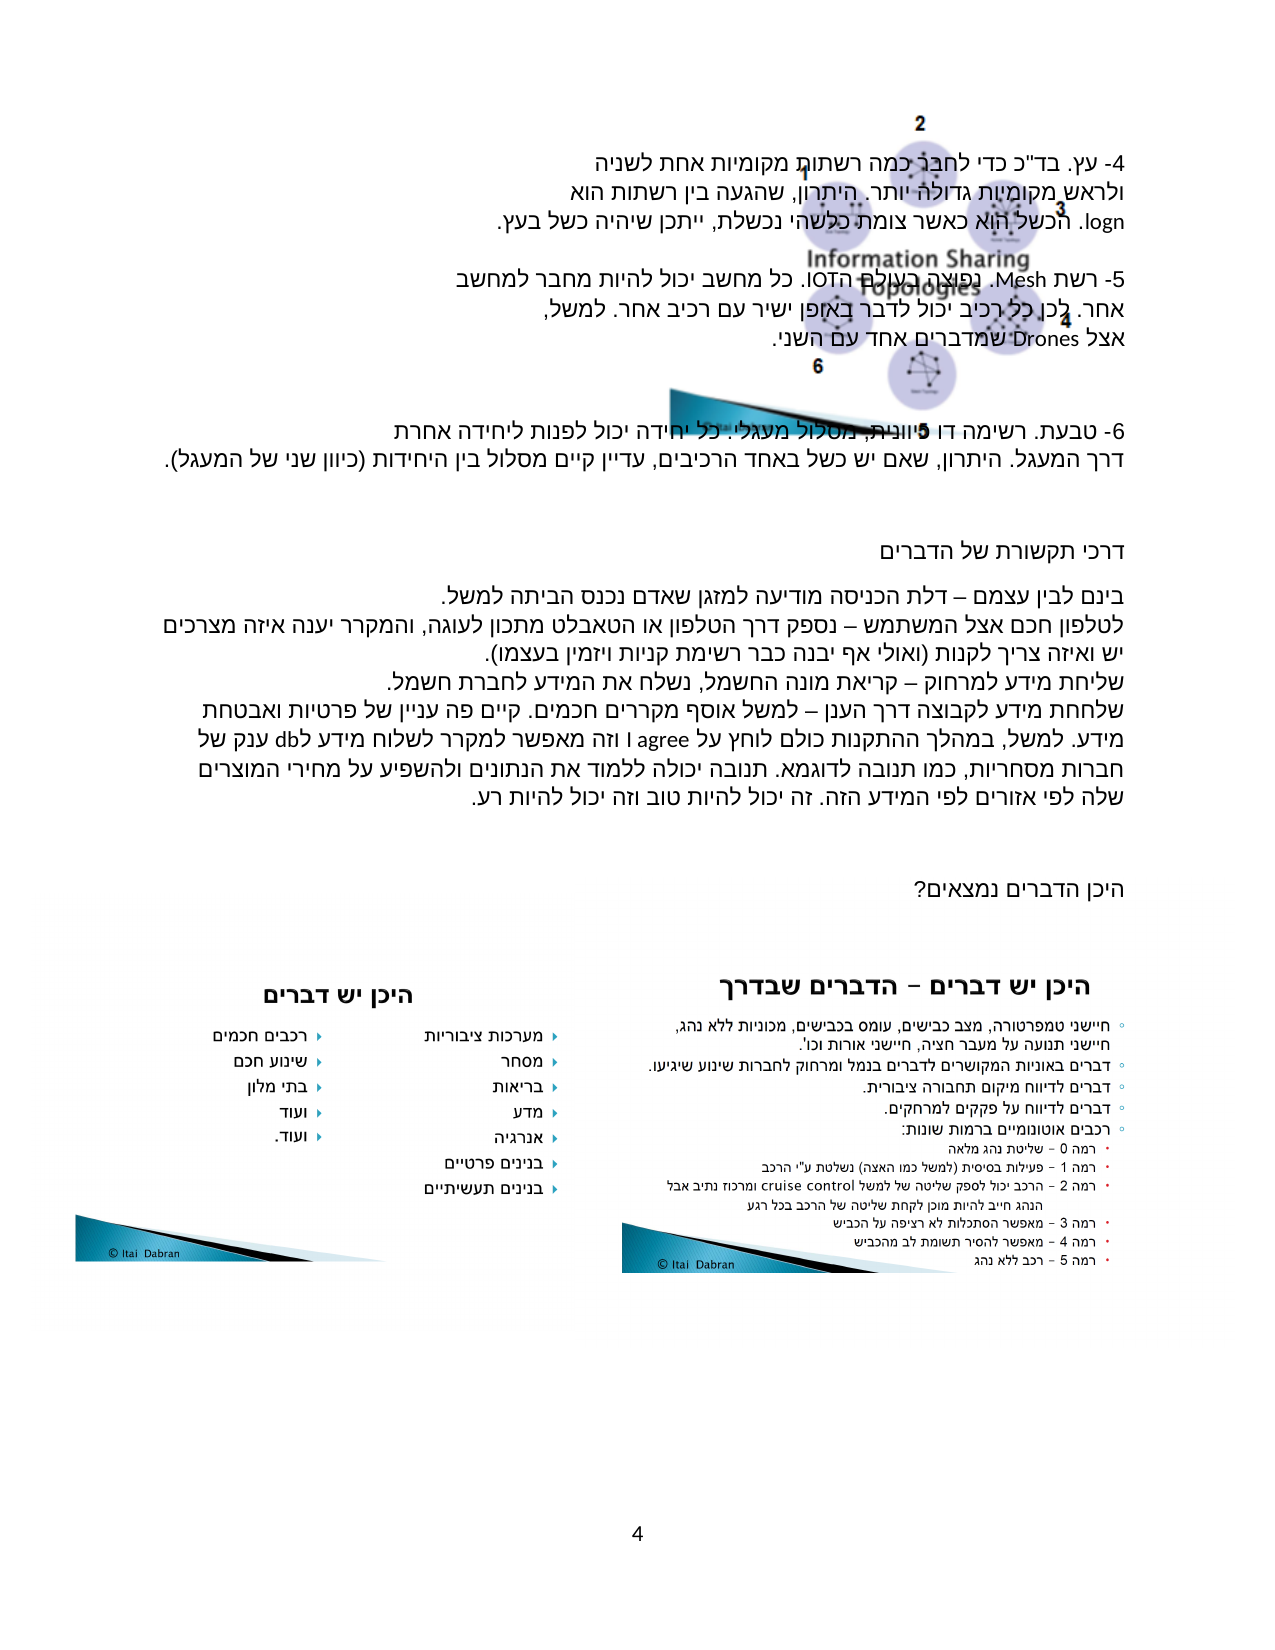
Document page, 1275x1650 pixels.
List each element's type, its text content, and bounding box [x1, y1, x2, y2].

text 4- עץ. בד"כ כדי לחבר כמה רשתות מקומיות אחת לשניה ולראש מקומיות גדולה יותר. היתרון, שהגעה בין רשתות הוא logn. הכשל הוא כאשר צומת כלשהי נכשלת, ייתכן שיהיה כשל בעץ. 5- רשת Mesh. נפוצה בעולם הIOT. כל מחשב יכול להיות מחבר למחשב אחר. לכן כל רכיב יכול לדבר באופן ישיר עם רכיב אחר. למשל, אצל Drones שמדברים אחד עם השני. [150, 150, 1125, 352]
text היכן הדברים נמצאים? [150, 876, 1125, 902]
text דרכי תקשורת של הדברים [150, 538, 1125, 564]
picture [631, 73, 1237, 506]
text בינם לבין עצמם – דלת הכניסה מודיעה למזגן שאדם נכנס הביתה למשל. לטלפון חכם אצל המשתמש – נספק דרך הטלפון או הטאבלט מתכון לעוגה, והמקרר יענה איזה מצרכים יש ואיזה צריך לקנות (ואולי אף יבנה כבר רשימת קניות ויזמין בעצמו). שליחת מידע למרחוק – קריאת מונה החשמל, נשלח את המידע לחברת חשמל. שלחחת מידע לקבוצה דרך הענן – למשל אוסף מקררים חכמים. קיים פה עניין של פרטיות ואבטחת מידע. למשל, במהלך ההתקנות כולם לוחץ על I agree וזה מאפשר למקרר לשלוח מידע לdb ענק של חברות מסחריות, כמו תנובה לדוגמא. תנובה יכולה ללמוד את הנתונים ולהשפיע על מחירי המוצרים שלה לפי אזורים לפי המידע הזה. זה יכול להיות טוב וזה יכול להיות רע. [150, 583, 1125, 810]
text 6- טבעת. רשימה דו כיוונית, מסלול מעגלי. כל יחידה יכול לפנות ליחידה אחרת דרך המעגל. היתרון, שאם יש כשל באחד הרכיבים, עדיין קיים מסלול בין היחידות (כיוון שני של המעגל). [150, 418, 1125, 473]
